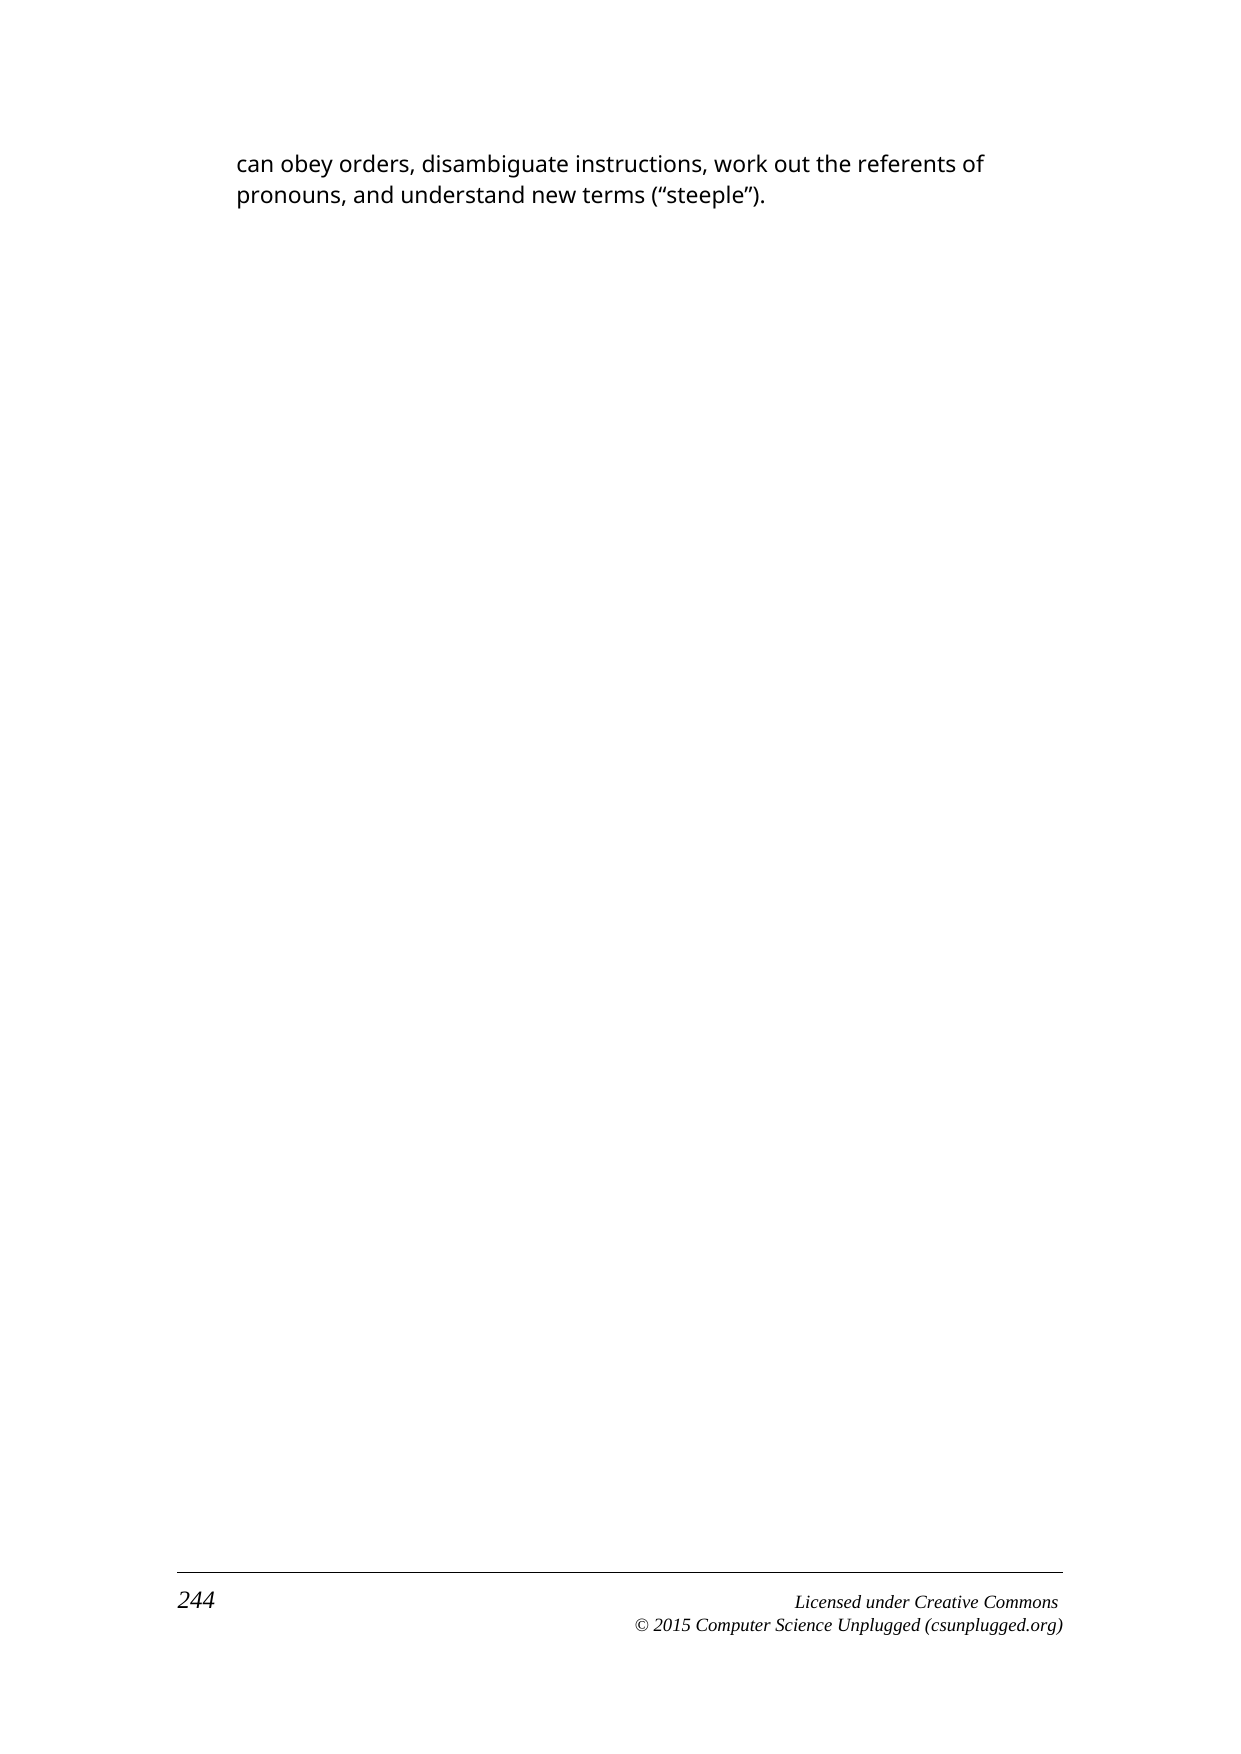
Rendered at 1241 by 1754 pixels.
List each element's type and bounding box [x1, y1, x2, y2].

text [236, 148, 1063, 210]
